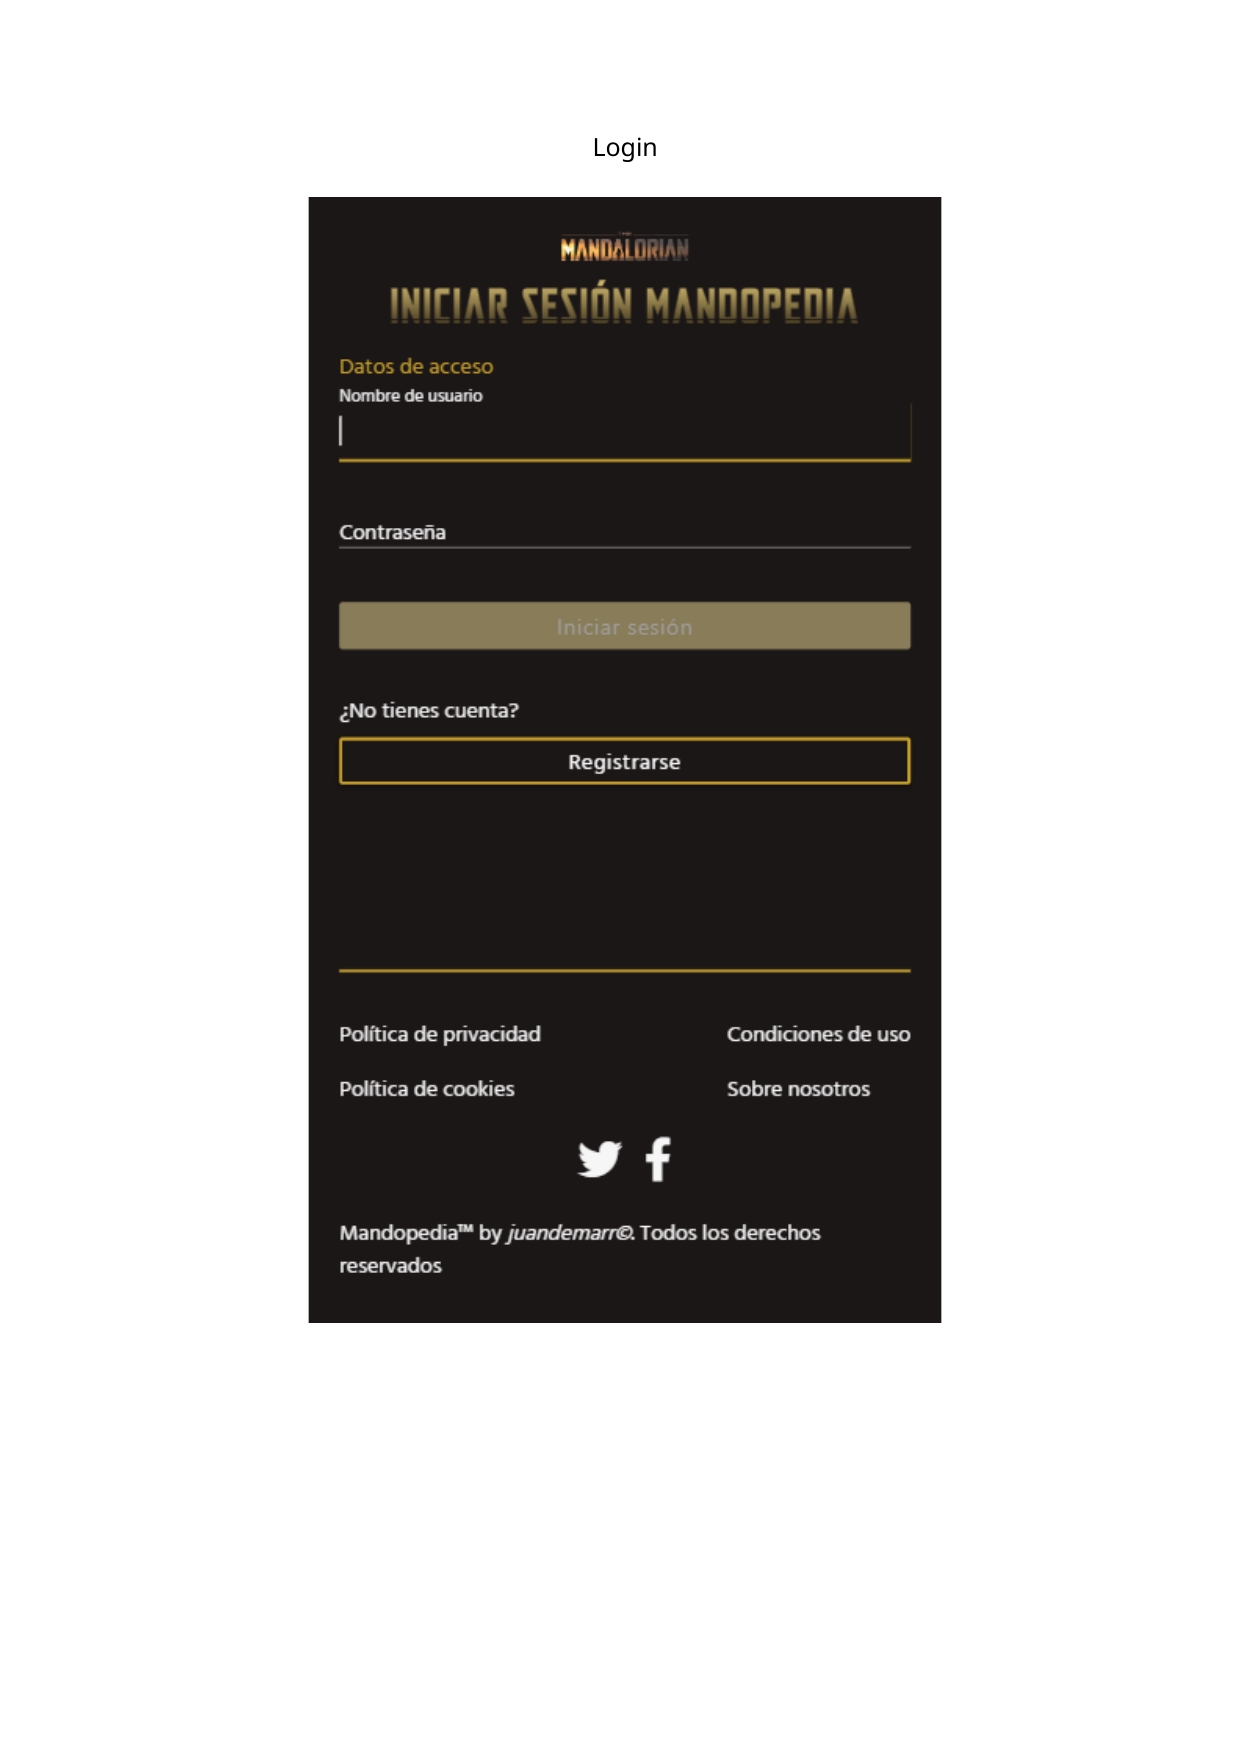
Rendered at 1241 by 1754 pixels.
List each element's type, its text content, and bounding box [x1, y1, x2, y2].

picture [308, 197, 942, 1323]
text Login [83, 129, 1167, 163]
